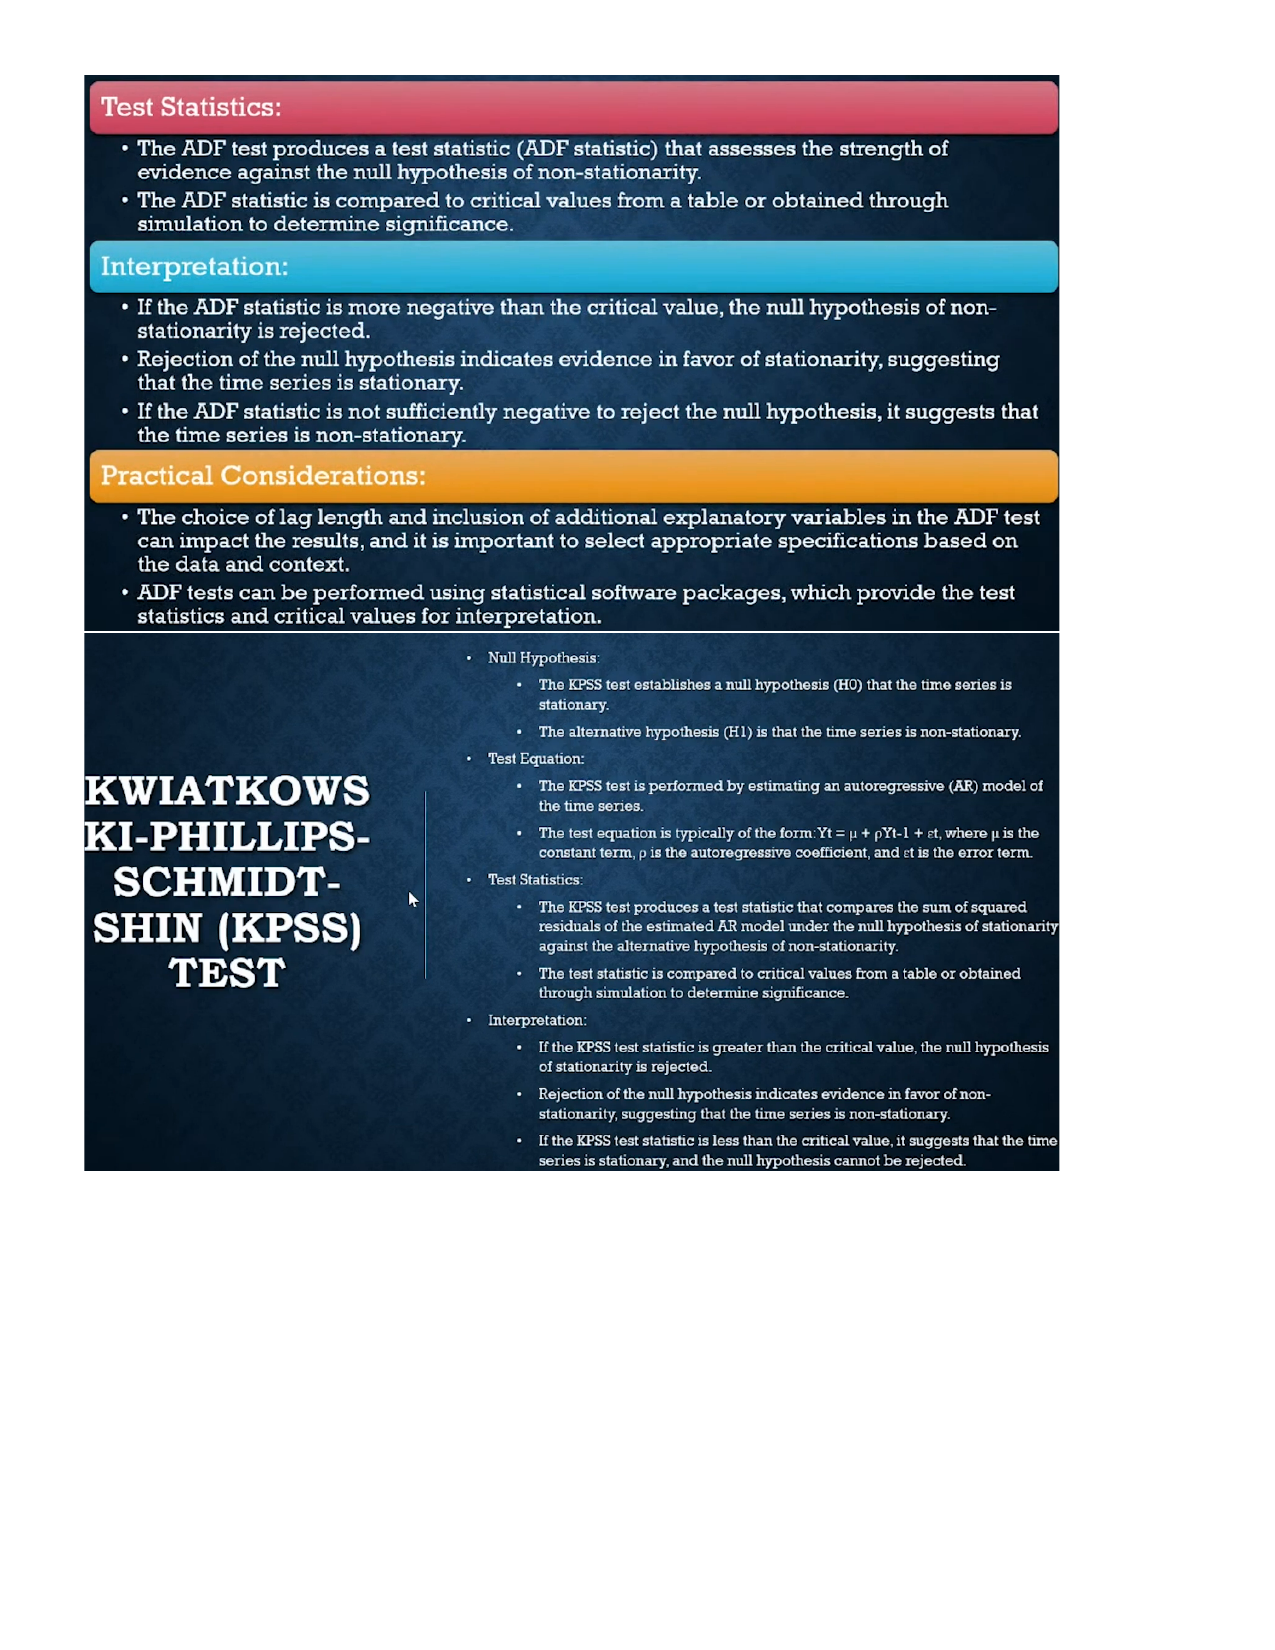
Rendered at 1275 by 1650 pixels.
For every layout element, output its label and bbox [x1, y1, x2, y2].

picture [84, 633, 1060, 1171]
picture [84, 75, 1060, 631]
